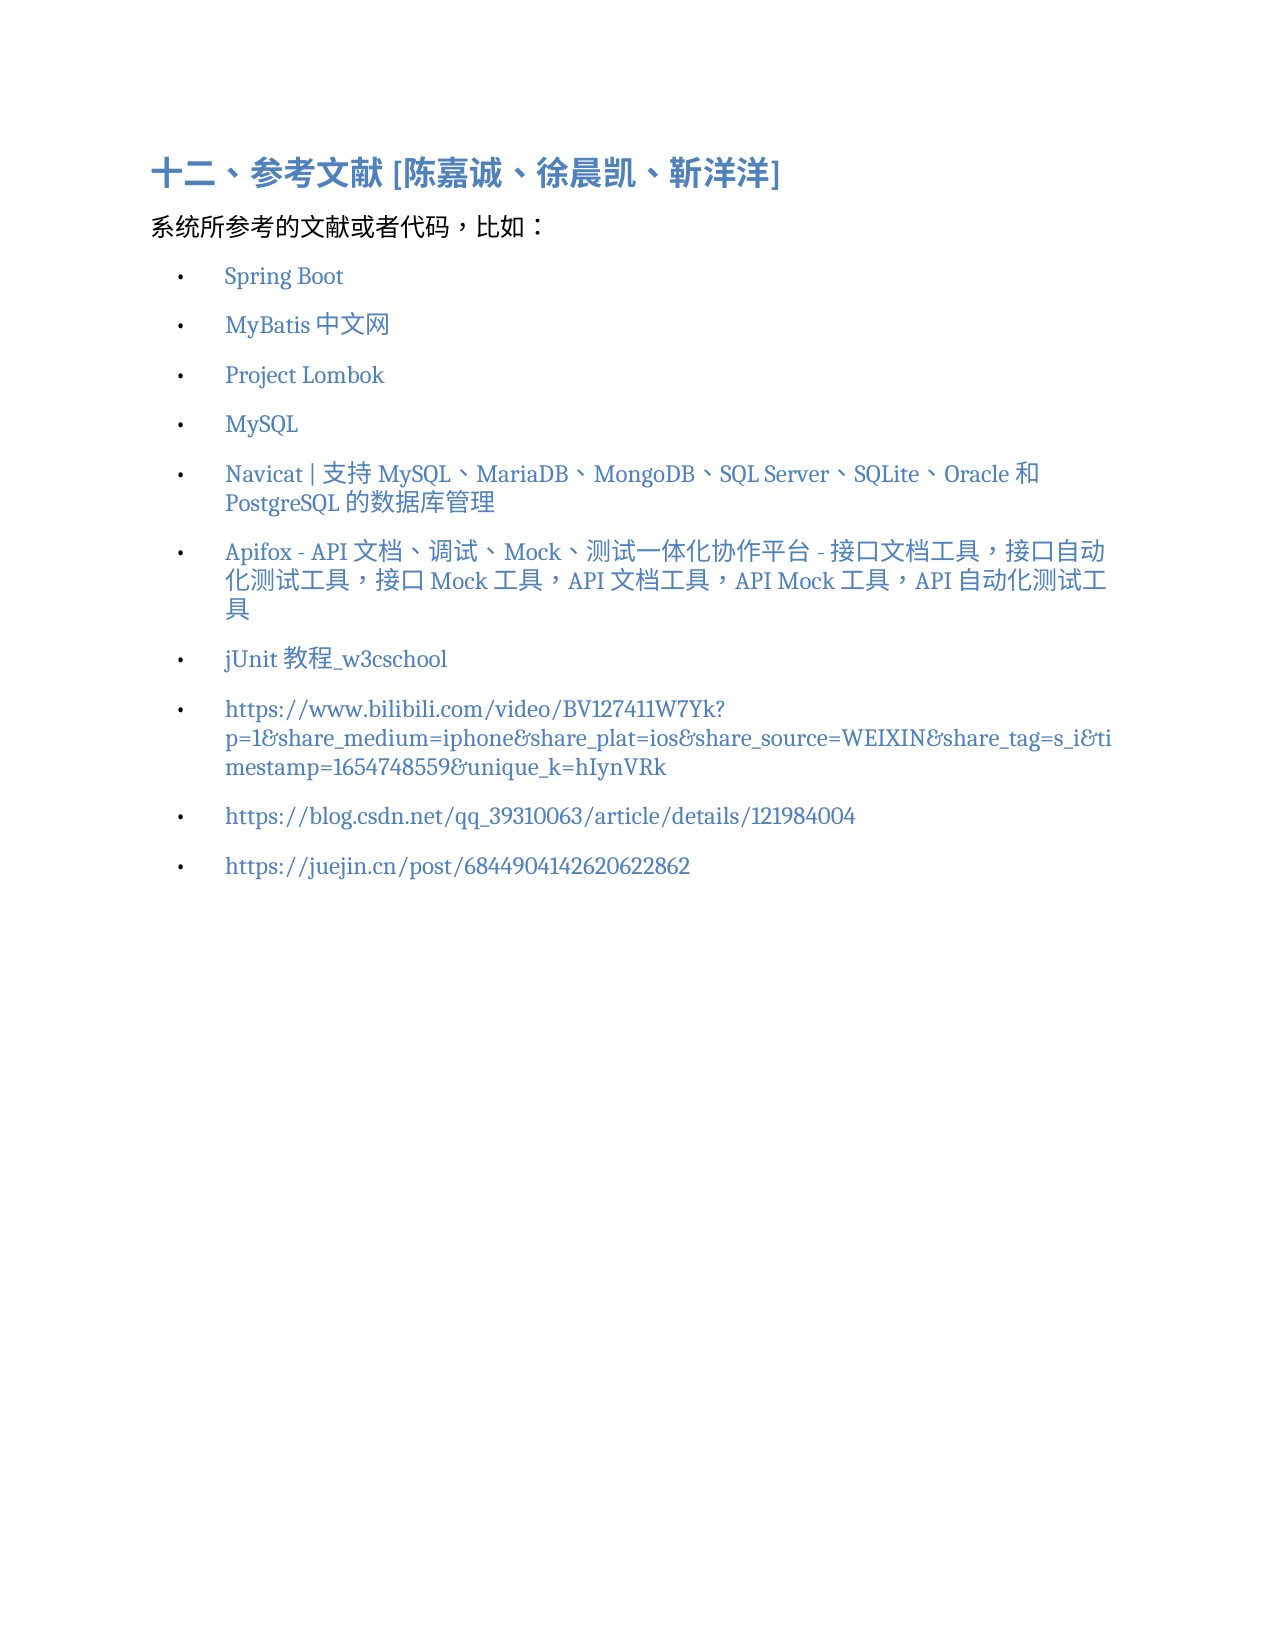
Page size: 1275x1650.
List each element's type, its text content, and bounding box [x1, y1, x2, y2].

list Spring Boot [175, 262, 1125, 290]
list https://juejin.cn/post/6844904142620622862 [175, 852, 1125, 880]
list MySQL [175, 410, 1125, 439]
list Navicat | 支持 MySQL、MariaDB、MongoDB、SQL Server、SQLite、Oracle 和 PostgreSQL 的数据库管理 [175, 460, 1125, 517]
text 系统所参考的文献或者代码，比如： [150, 214, 1125, 243]
list MyBatis中文网 [175, 311, 1125, 340]
list https://www.bilibili.com/video/BV127411W7Yk?p=1&share_medium=iphone&share_plat=ios&share_source=WEIXIN&share_tag=s_i&timestamp=1654748559&unique_k=hIynVRk [175, 695, 1125, 781]
list Project Lombok [175, 361, 1125, 389]
list Apifox - API 文档、调试、Mock、测试一体化协作平台 - 接口文档工具，接口自动化测试工具，接口Mock工具，API文档工具，API Mock工具，API自动化测试工具 [175, 538, 1125, 624]
list jUnit 教程_w3cschool [175, 645, 1125, 674]
list https://blog.csdn.net/qq_39310063/article/details/121984004 [175, 802, 1125, 831]
subtitle 十二、参考文献 [陈嘉诚、徐晨凯、靳洋洋] [150, 150, 1125, 195]
